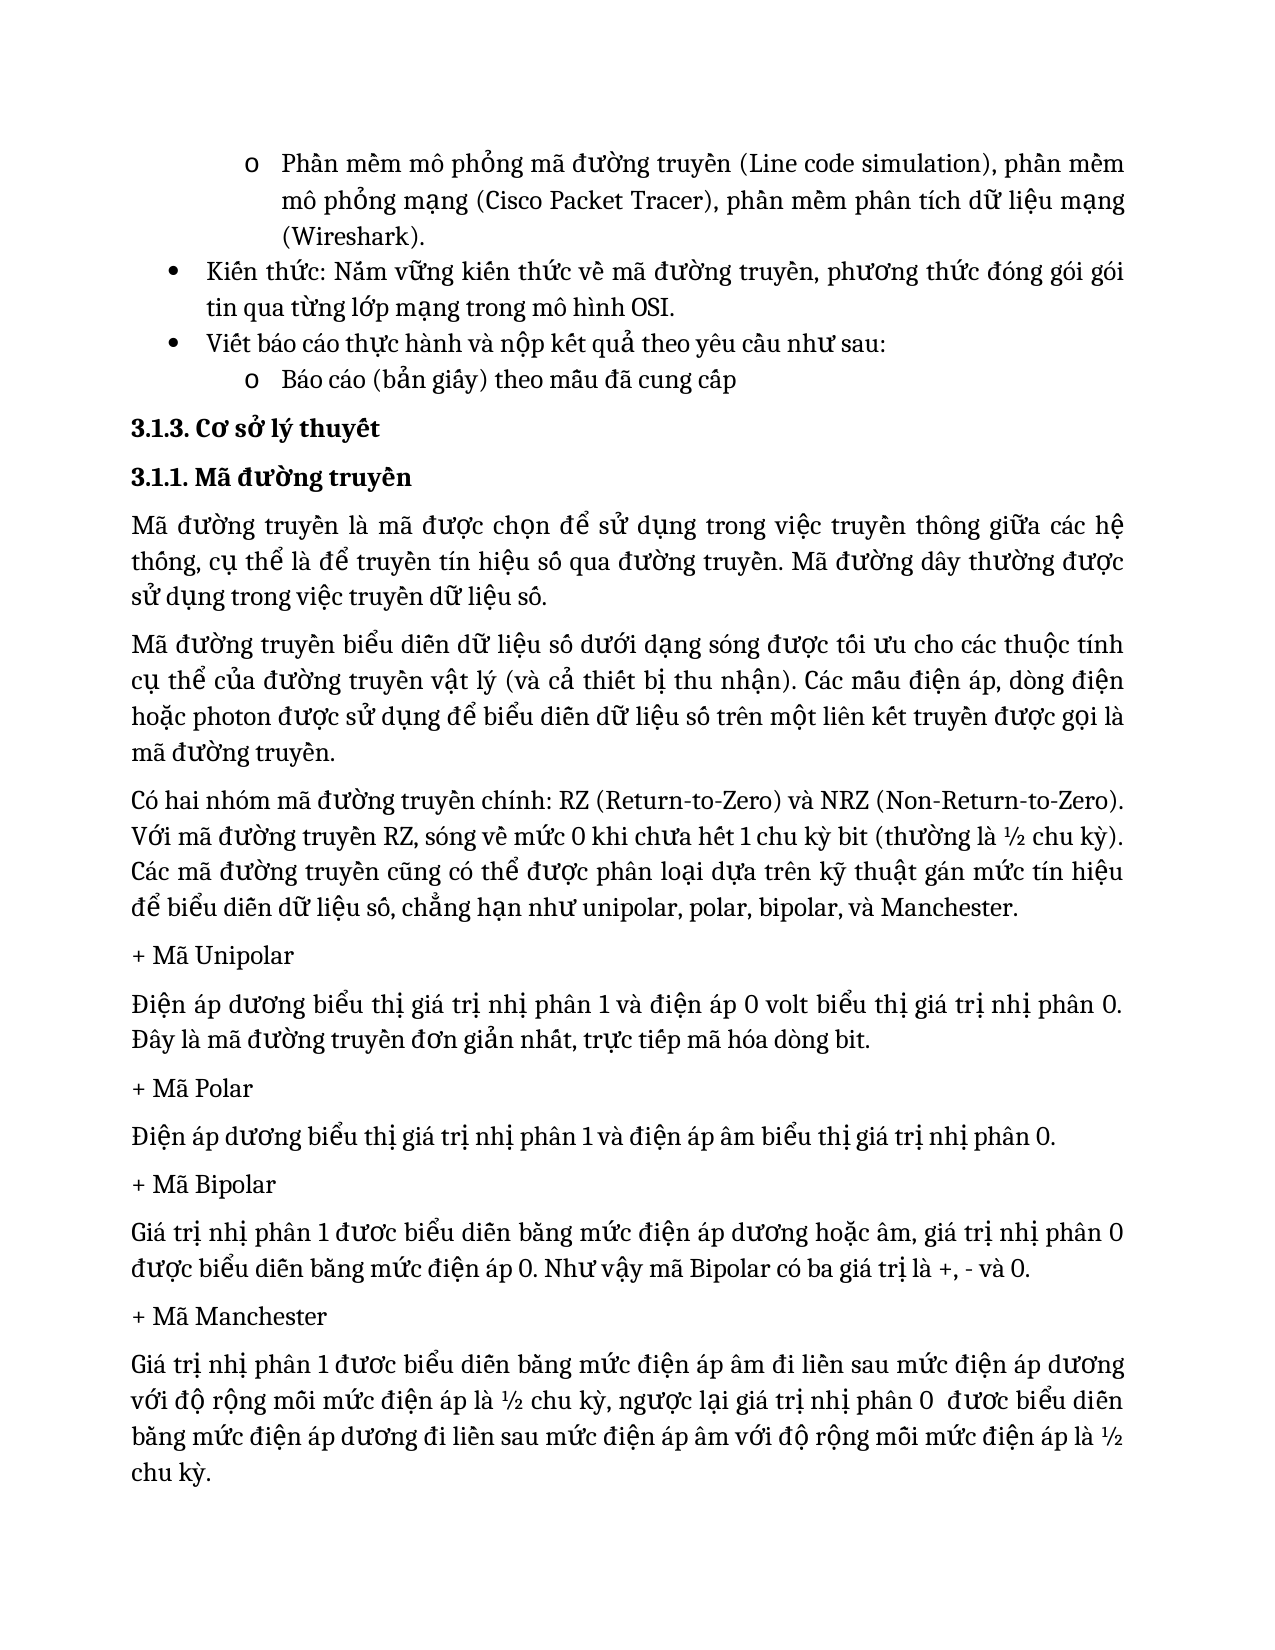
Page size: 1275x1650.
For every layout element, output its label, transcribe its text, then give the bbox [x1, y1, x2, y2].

text Mã đường truyền là mã được chọn để sử dụng trong việc truyền thông giữa các hệ thống, cụ thể là để truyền tín hiệu số qua đường truyền. Mã đường dây thường được sử dụng trong việc truyền dữ liệu số. [131, 510, 1125, 612]
text Mã đường truyền biểu diễn dữ liệu số dưới dạng sóng được tối ưu cho các thuộc tính cụ thể của đường truyền vật lý (và cả thiết bị thu nhận). Các mẫu điện áp, dòng điện hoặc photon được sử dụng để biểu diễn dữ liệu số trên một liên kết truyền được gọi là mã đường truyền. [131, 629, 1125, 768]
text Giá trị nhị phân 1 đươc biểu diễn bằng mức điện áp âm đi liền sau mức điện áp dương với độ rộng mỗi mức điện áp là ½ chu kỳ, ngược lại giá trị nhị phân 0 đươc biểu diễn bằng mức điện áp dương đi liền sau mức điện áp âm với độ rộng mỗi mức điện áp là ½ chu kỳ. [131, 1349, 1125, 1488]
list Kiến thức: Nắm vững kiến thức về mã đường truyền, phương thức đóng gói gói tin qua từng lớp mạng trong mô hình OSI. [169, 256, 1125, 323]
text + Mã Manchester [131, 1301, 1125, 1332]
text + Mã Bipolar [131, 1169, 1125, 1200]
text + Mã Unipolar [131, 940, 1125, 972]
text Điện áp dương biểu thị giá trị nhị phân 1 và điện áp âm biểu thị giá trị nhị phân 0. [131, 1121, 1125, 1152]
list Viết báo cáo thực hành và nộp kết quả theo yêu cầu như sau: [169, 328, 1125, 359]
list Phần mềm mô phỏng mã đường truyền (Line code simulation), phần mềm mô phỏng mạng (Cisco Packet Tracer), phần mềm phân tích dữ liệu mạng (Wireshark). [244, 148, 1125, 252]
text 3.1.1. Mã đường truyền [131, 462, 1125, 493]
text Điện áp dương biểu thị giá trị nhị phân 1 và điện áp 0 volt biểu thị giá trị nhị phân 0. Đây là mã đường truyền đơn giản nhất, trực tiếp mã hóa dòng bit. [131, 989, 1125, 1056]
list Báo cáo (bản giấy) theo mẫu đã cung cấp [244, 364, 1125, 396]
text 3.1.3. Cơ sở lý thuyết [131, 413, 1125, 444]
text + Mã Polar [131, 1073, 1125, 1104]
text Có hai nhóm mã đường truyền chính: RZ (Return-to-Zero) và NRZ (Non-Return-to-Zero). Với mã đường truyền RZ, sóng về mức 0 khi chưa hết 1 chu kỳ bit (thường là ½ chu kỳ). Các mã đường truyền cũng có thể được phân loại dựa trên kỹ thuật gán mức tín hiệu để biểu diễn dữ liệu số, chẳng hạn như unipolar, polar, bipolar, và Manchester. [131, 785, 1125, 923]
text Giá trị nhị phân 1 đươc biểu diễn bằng mức điện áp dương hoặc âm, giá trị nhị phân 0 được biểu diễn bằng mức điện áp 0. Như vậy mã Bipolar có ba giá trị là +, - và 0. [131, 1217, 1125, 1284]
